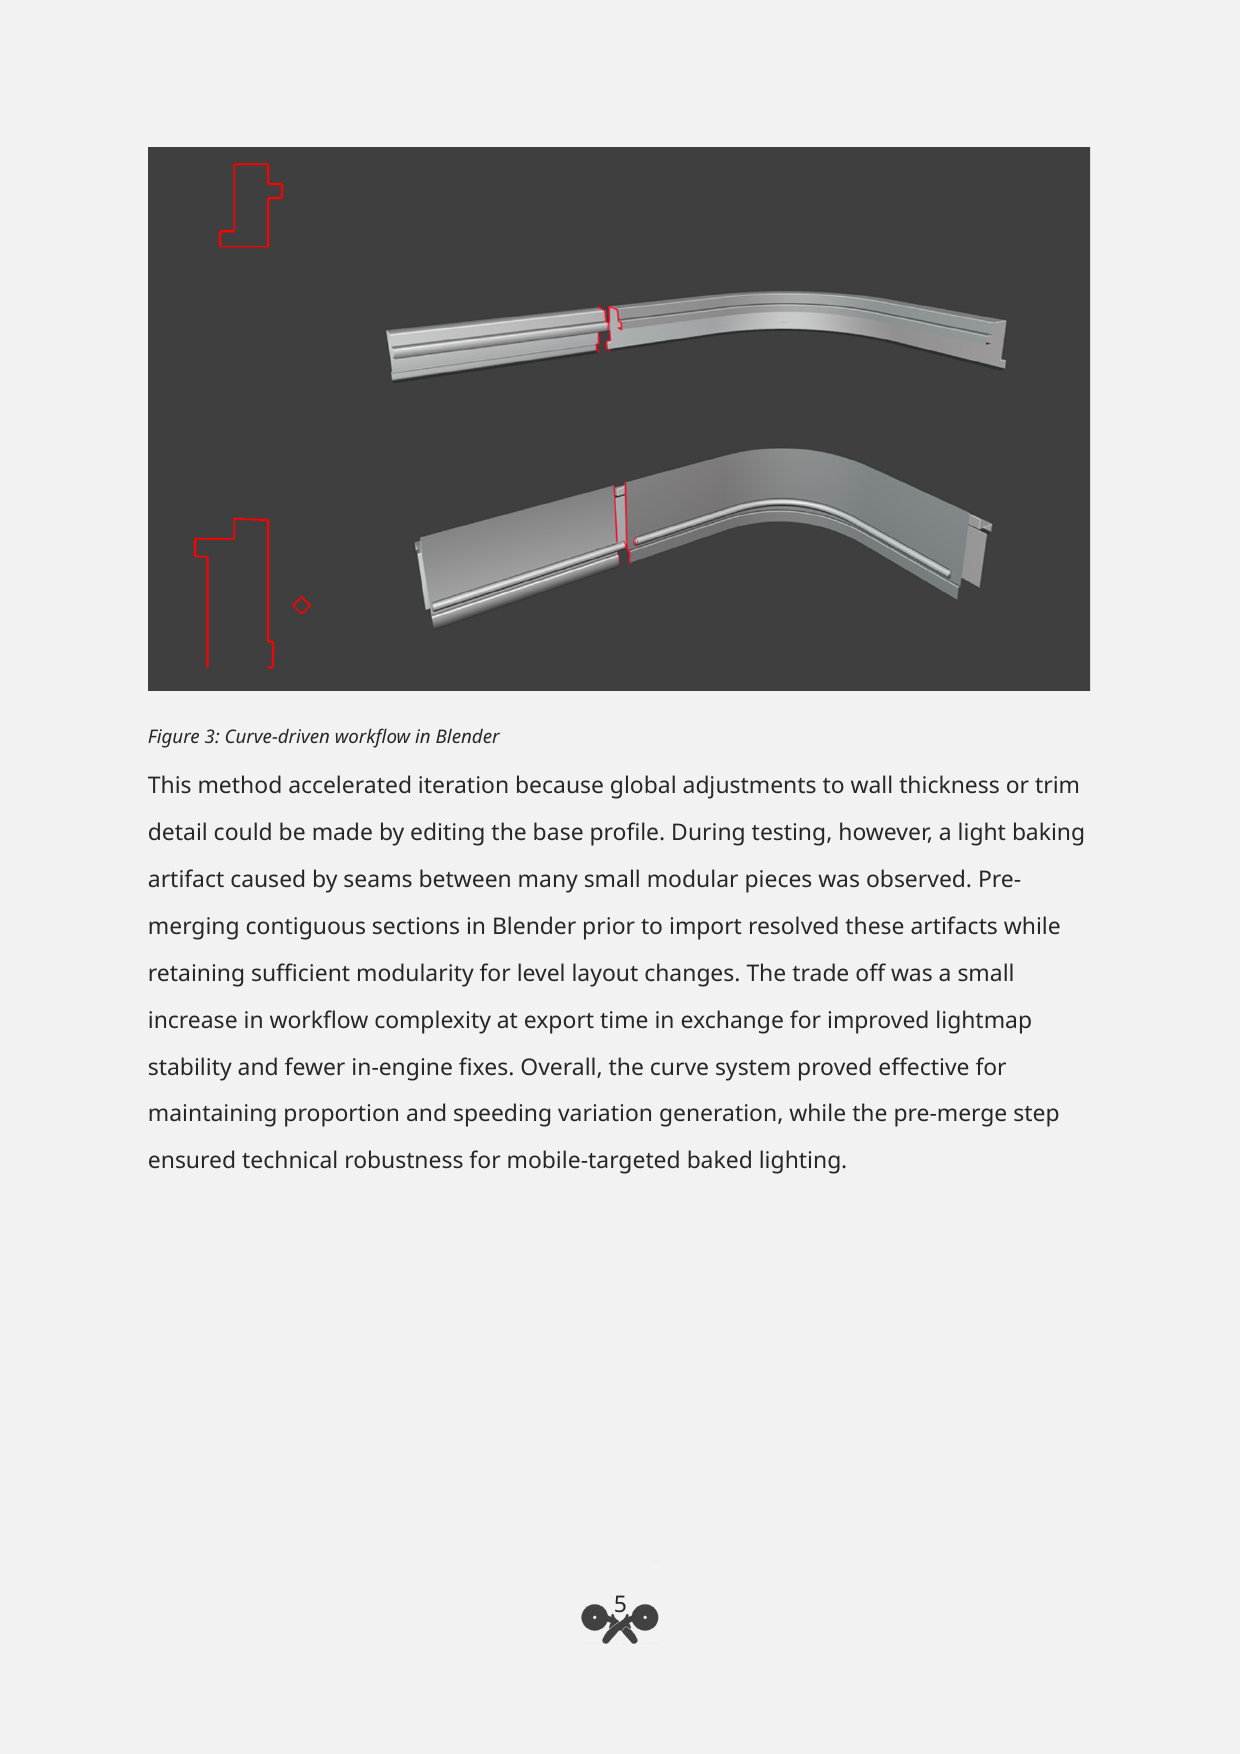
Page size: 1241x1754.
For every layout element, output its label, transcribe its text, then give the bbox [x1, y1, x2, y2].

picture [148, 147, 1091, 691]
text This method accelerated iteration because global adjustments to wall thickness or trim detail could be made by editing the base profile. During testing, however, a light baking artifact caused by seams between many small modular pieces was observed. Pre-merging contiguous sections in Blender prior to import resolved these artifacts while retaining sufficient modularity for level layout changes. The trade off was a small increase in workflow complexity at export time in exchange for improved lightmap stability and fewer in-engine fixes. Overall, the curve system proved effective for maintaining proportion and speeding variation generation, while the pre-merge step ensured technical robustness for mobile-targeted baked lighting. [148, 769, 1093, 1176]
picture [581, 1561, 659, 1644]
text Figure 3: Curve-driven workflow in Blender [148, 723, 1093, 748]
